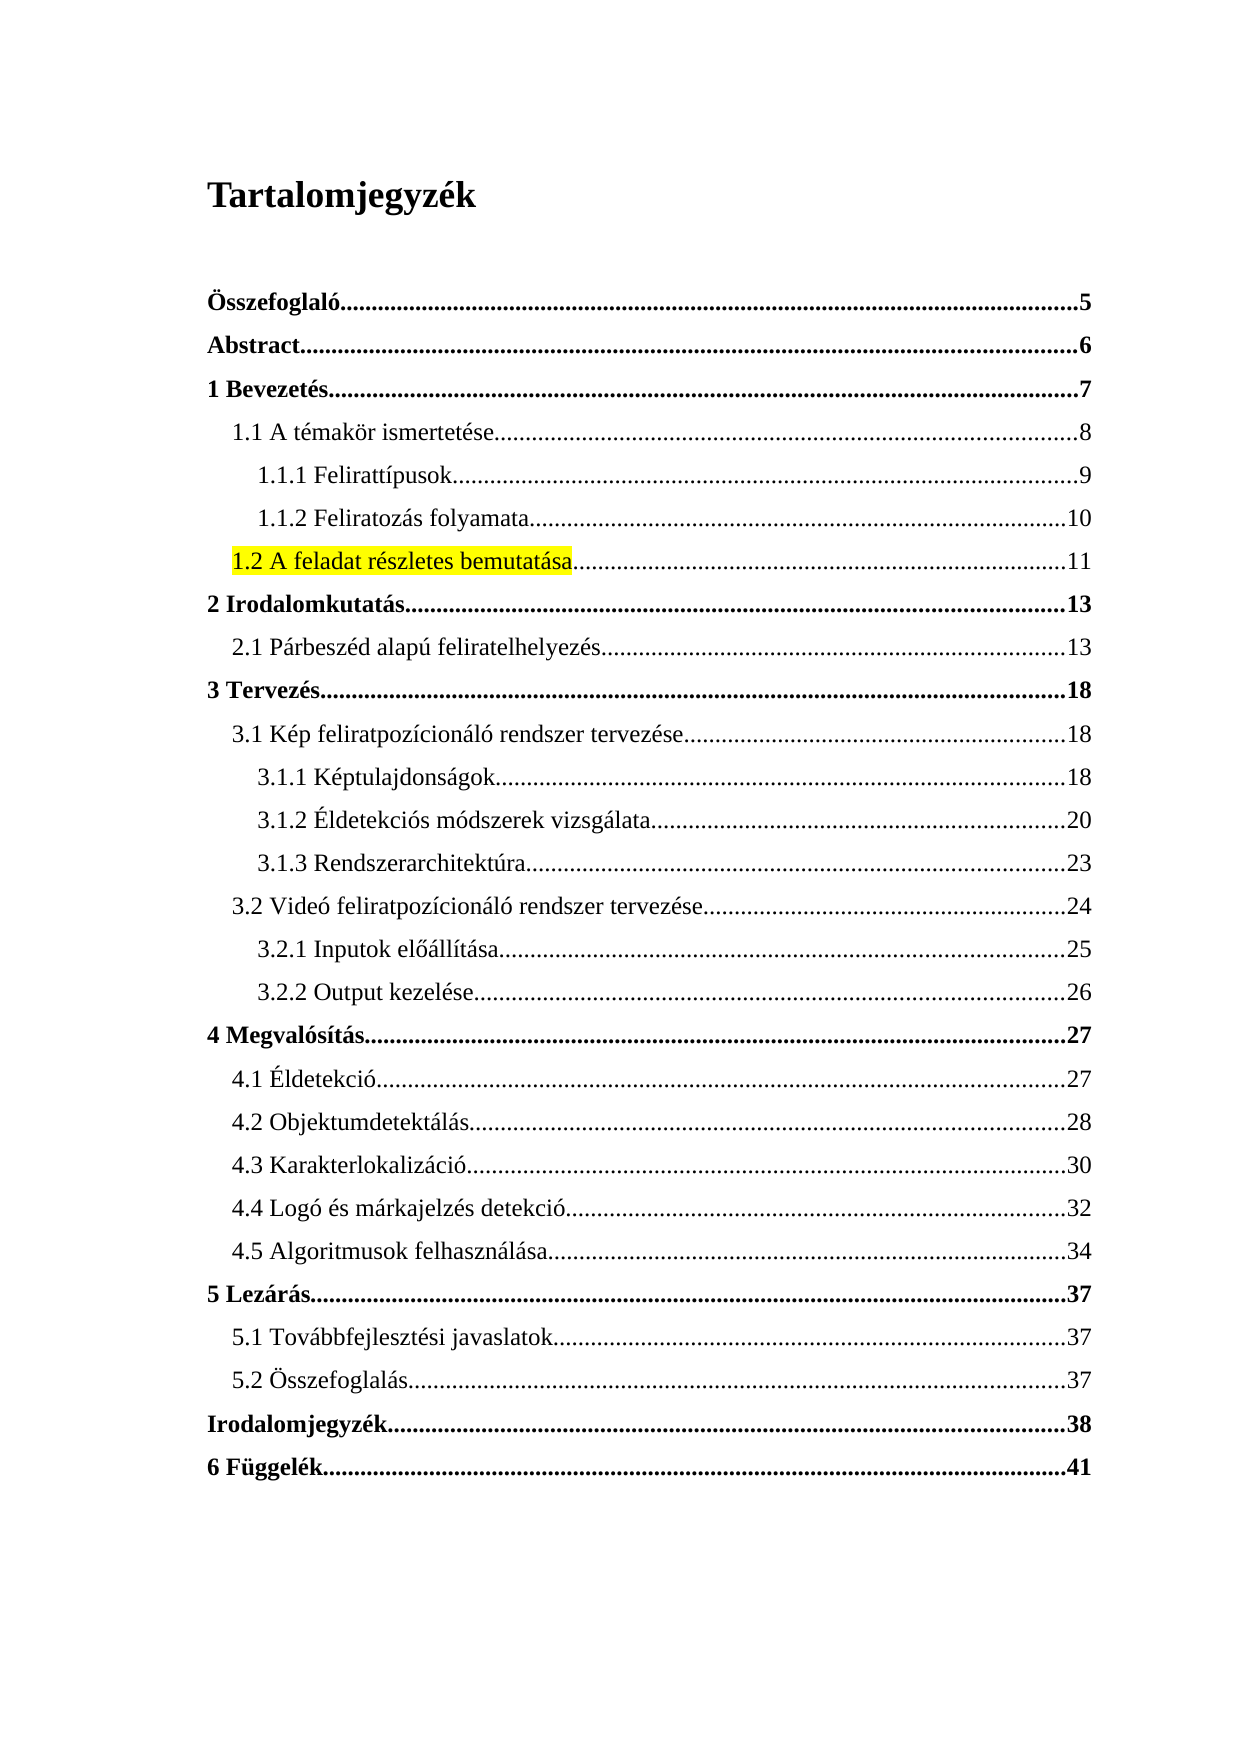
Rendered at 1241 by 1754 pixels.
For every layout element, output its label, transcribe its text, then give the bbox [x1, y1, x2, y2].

text 5.2 Összefoglalás 37 [232, 1366, 1092, 1394]
text 4.4 Logó és márkajelzés detekció 32 [232, 1193, 1092, 1222]
text 3.1.3 Rendszerarchitektúra 23 [257, 848, 1092, 877]
text 1.1 A témakör ismertetése 8 [232, 417, 1092, 446]
text 4.1 Éldetekció 27 [232, 1064, 1092, 1092]
text 3.1.1 Képtulajdonságok 18 [257, 762, 1092, 791]
text 2.1 Párbeszéd alapú feliratelhelyezés 13 [232, 632, 1092, 661]
text 4.2 Objektumdetektálás 28 [232, 1107, 1092, 1136]
text Abstract 6 [207, 331, 1092, 359]
text 5 Lezárás 37 [207, 1279, 1092, 1308]
text 6 Függelék 41 [207, 1452, 1092, 1481]
text 3.2 Videó feliratpozícionáló rendszer tervezése 24 [232, 891, 1092, 920]
text 2 Irodalomkutatás 13 [207, 589, 1092, 618]
text 4.3 Karakterlokalizáció 30 [232, 1150, 1092, 1179]
text 1.1.1 Felirattípusok 9 [257, 460, 1092, 489]
text 4.5 Algoritmusok felhasználása 34 [232, 1236, 1092, 1265]
text 3.2.1 Inputok előállítása 25 [257, 934, 1092, 963]
text 3.1 Kép feliratpozícionáló rendszer tervezése 18 [232, 719, 1092, 747]
text Összefoglaló 5 [207, 287, 1092, 316]
text 3.1.2 Éldetekciós módszerek vizsgálata 20 [257, 805, 1092, 834]
text 1 Bevezetés 7 [207, 374, 1092, 402]
text 4 Megvalósítás 27 [207, 1021, 1092, 1049]
text Irodalomjegyzék 38 [207, 1409, 1092, 1437]
text 1.2 A feladat részletes bemutatása 11 [572, 546, 1092, 575]
text 5.1 Továbbfejlesztési javaslatok 37 [232, 1322, 1092, 1351]
text 3.2.2 Output kezelése 26 [257, 977, 1092, 1006]
text 3 Tervezés 18 [207, 676, 1092, 704]
text Tartalomjegyzék [207, 173, 1092, 216]
text 1.1.2 Feliratozás folyamata 10 [257, 503, 1092, 532]
